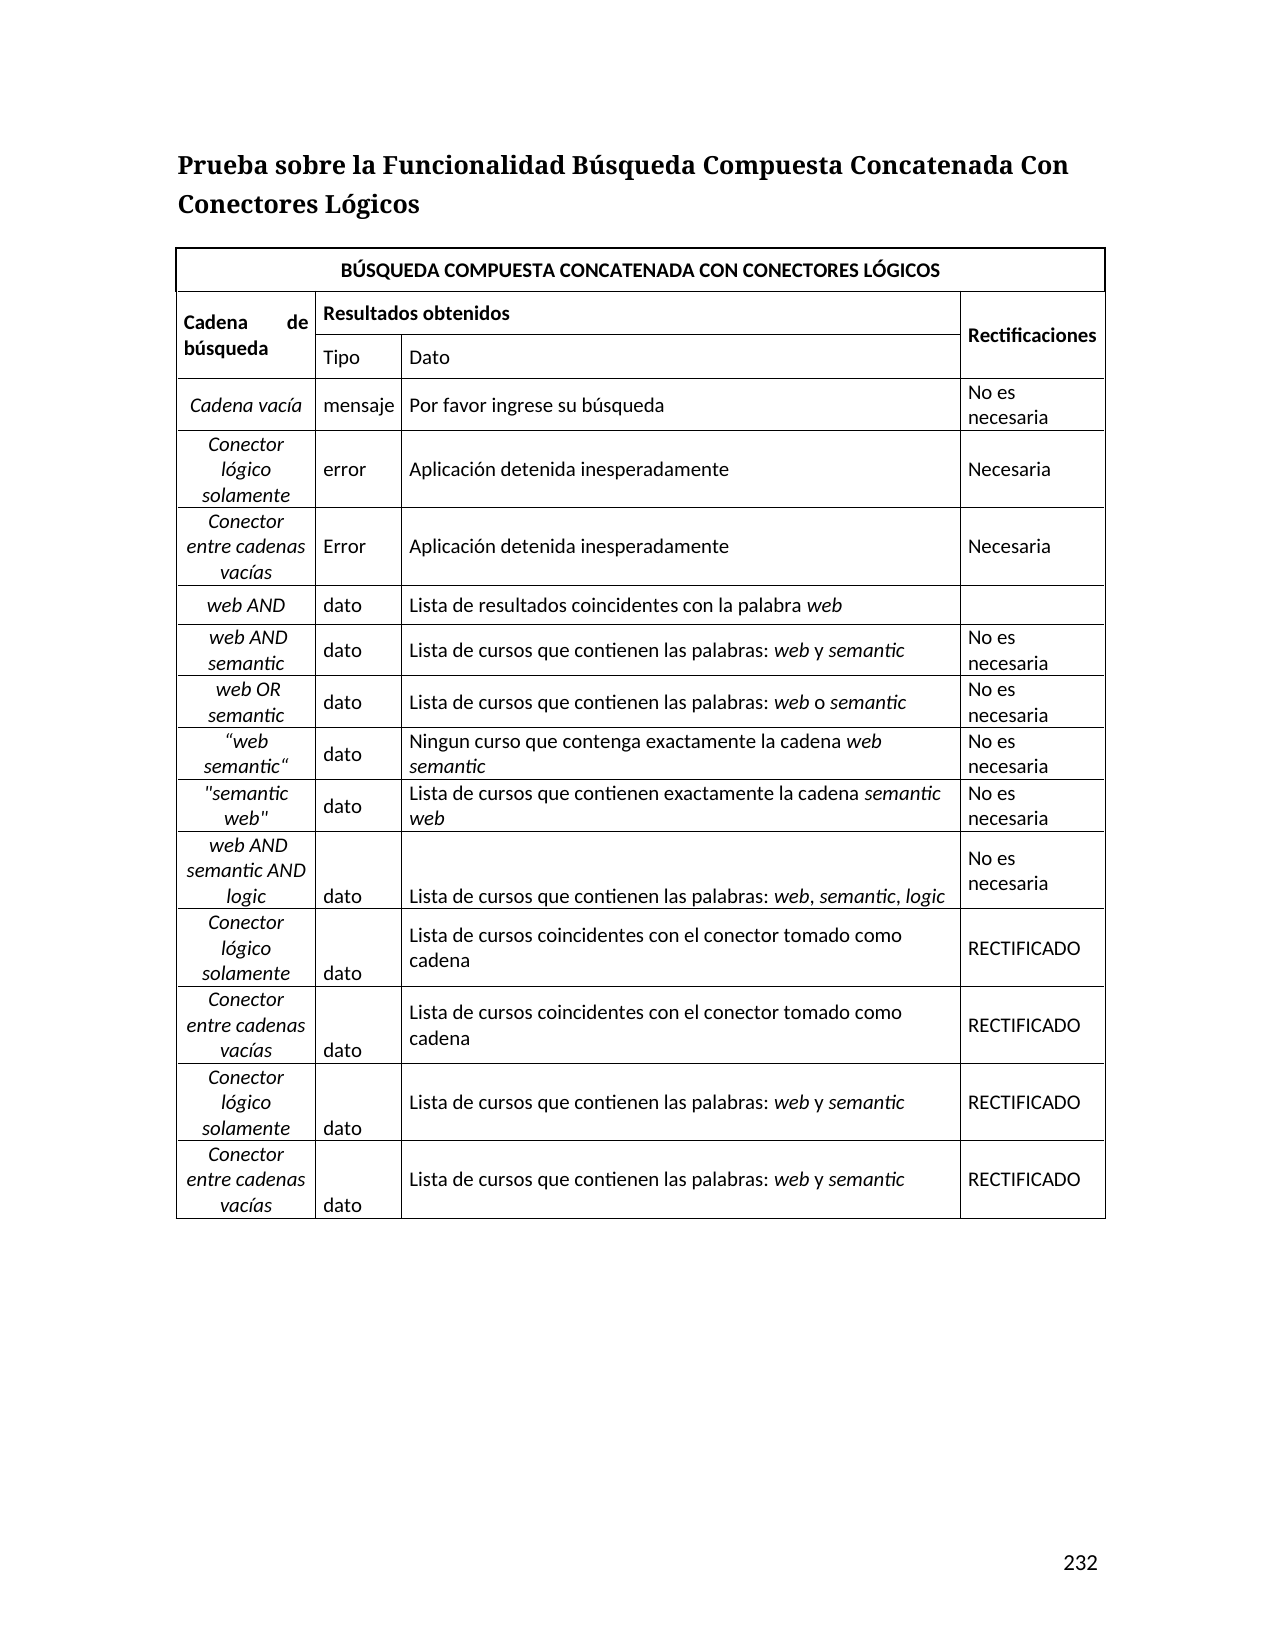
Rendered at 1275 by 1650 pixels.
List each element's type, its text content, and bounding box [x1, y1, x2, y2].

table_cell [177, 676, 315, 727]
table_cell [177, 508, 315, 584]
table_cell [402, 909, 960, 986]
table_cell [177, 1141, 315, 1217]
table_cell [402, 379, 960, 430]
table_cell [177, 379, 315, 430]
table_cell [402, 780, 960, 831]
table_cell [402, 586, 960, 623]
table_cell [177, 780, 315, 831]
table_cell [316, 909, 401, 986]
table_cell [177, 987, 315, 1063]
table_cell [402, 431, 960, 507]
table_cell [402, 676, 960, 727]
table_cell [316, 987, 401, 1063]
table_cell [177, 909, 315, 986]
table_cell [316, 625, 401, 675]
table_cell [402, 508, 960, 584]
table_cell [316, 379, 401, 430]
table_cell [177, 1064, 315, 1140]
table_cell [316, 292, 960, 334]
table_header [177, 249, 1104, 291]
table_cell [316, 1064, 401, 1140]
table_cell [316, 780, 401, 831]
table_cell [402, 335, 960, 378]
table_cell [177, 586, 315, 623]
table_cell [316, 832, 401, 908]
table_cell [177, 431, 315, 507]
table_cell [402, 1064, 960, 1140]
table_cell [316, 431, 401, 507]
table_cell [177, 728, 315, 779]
text Prueba sobre la Funcionalidad Búsqueda Compuesta Concatenada Con Conectores Lógicos [177, 148, 1098, 221]
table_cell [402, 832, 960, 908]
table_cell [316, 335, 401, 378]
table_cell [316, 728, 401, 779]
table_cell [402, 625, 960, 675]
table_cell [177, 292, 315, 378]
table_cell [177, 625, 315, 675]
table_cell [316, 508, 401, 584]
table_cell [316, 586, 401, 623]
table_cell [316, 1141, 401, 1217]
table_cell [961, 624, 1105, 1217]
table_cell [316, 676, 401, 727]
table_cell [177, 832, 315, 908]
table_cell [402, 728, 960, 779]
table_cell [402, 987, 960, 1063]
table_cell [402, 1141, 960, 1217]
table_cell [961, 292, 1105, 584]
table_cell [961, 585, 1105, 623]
